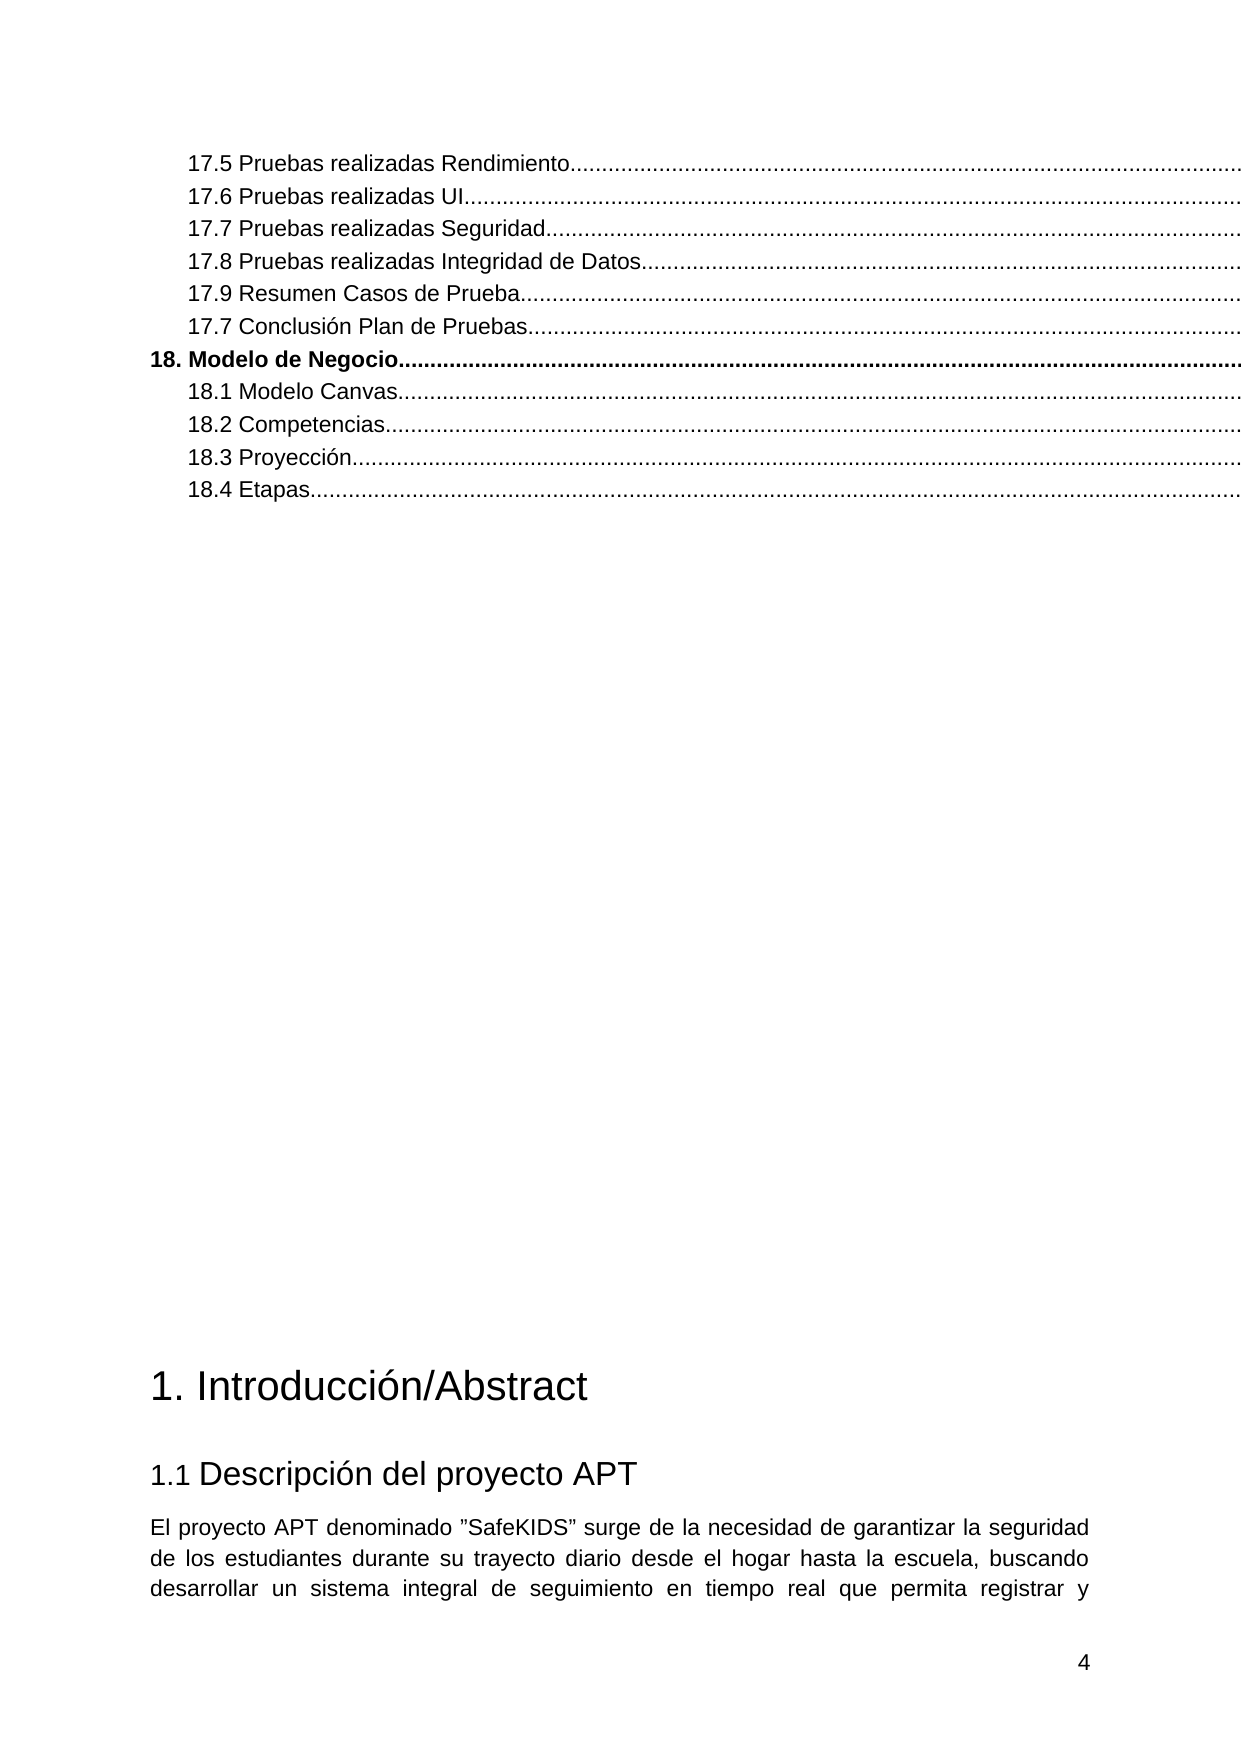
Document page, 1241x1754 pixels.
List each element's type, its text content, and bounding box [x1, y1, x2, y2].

subtitle 1. Introducción/Abstract [150, 1361, 1090, 1409]
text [150, 1514, 1090, 1601]
subtitle 1.1 Descripción del proyecto APT [150, 1453, 1090, 1492]
